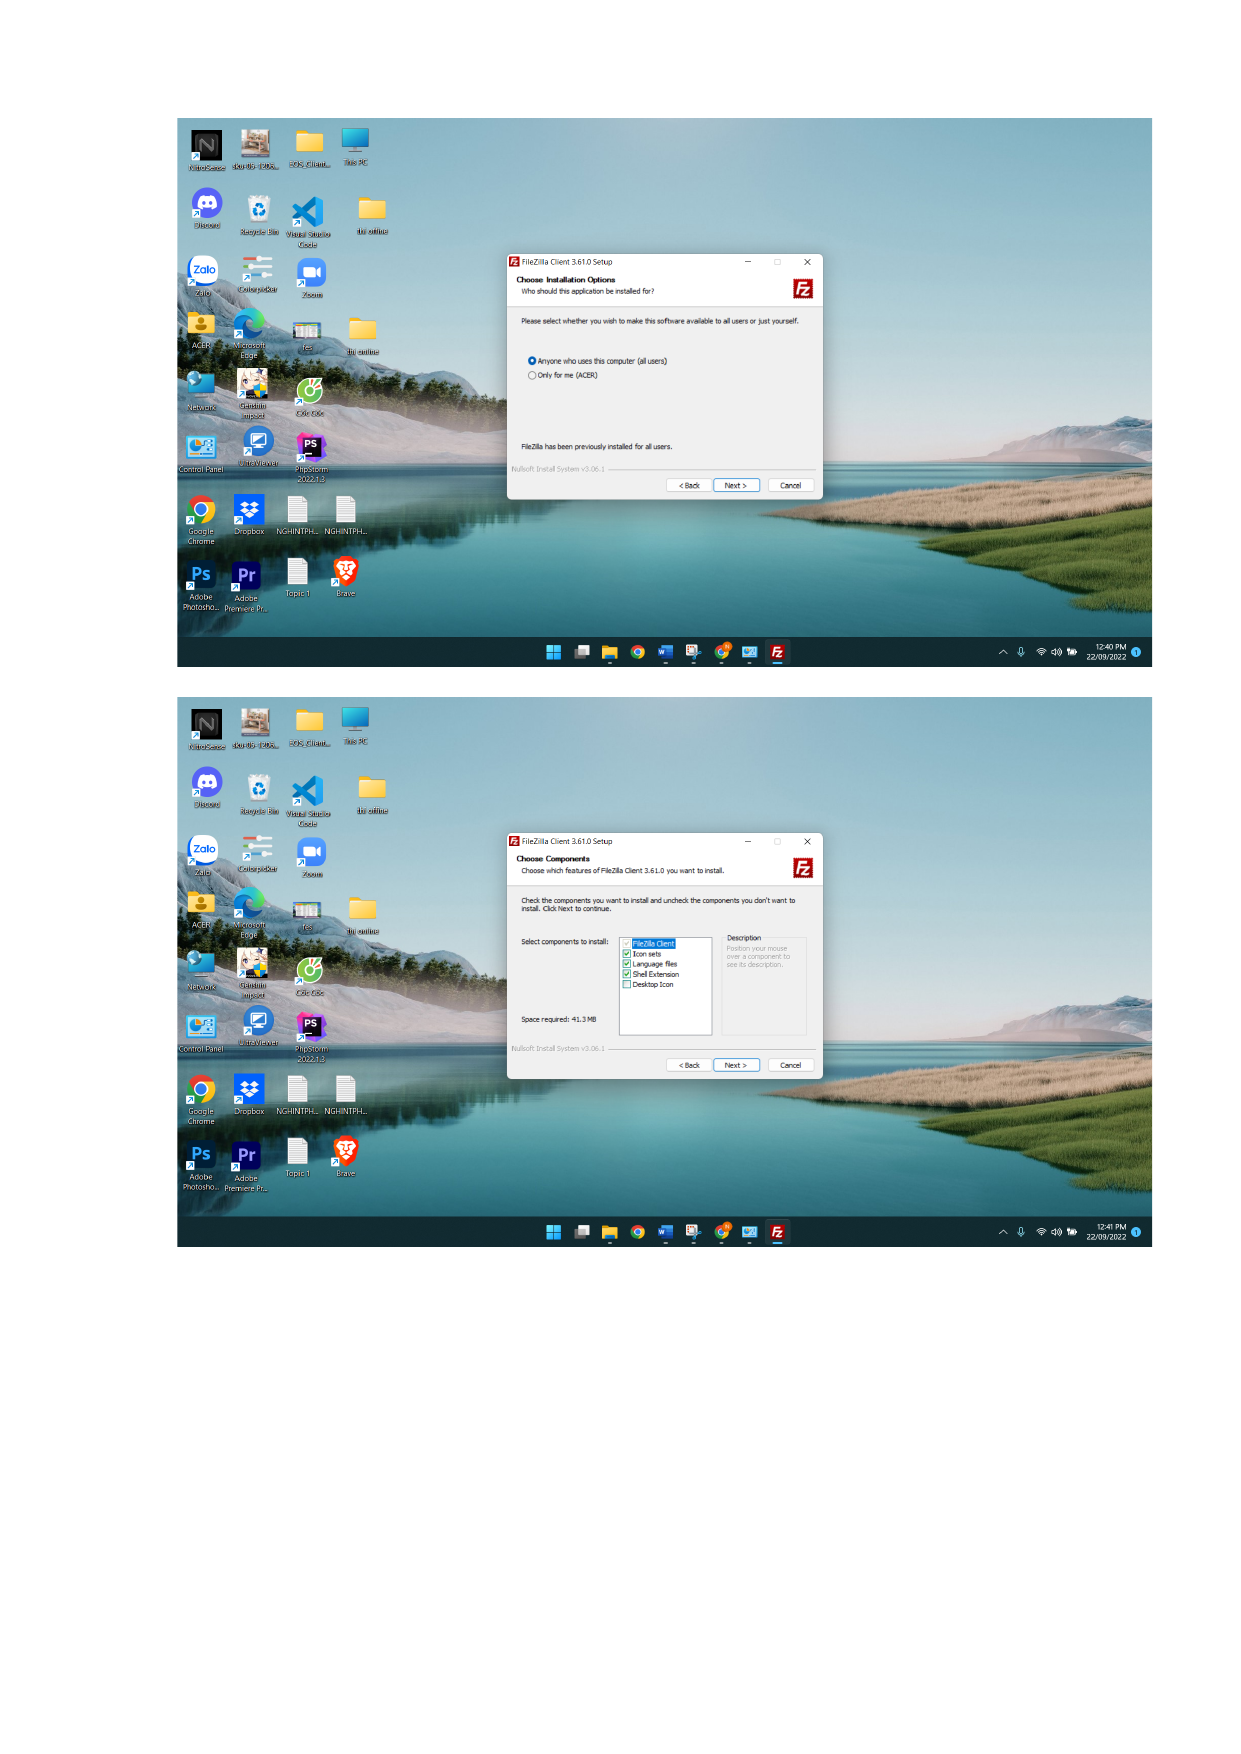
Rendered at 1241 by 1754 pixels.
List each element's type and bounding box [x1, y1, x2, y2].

picture [177, 118, 1153, 667]
picture [177, 697, 1153, 1247]
